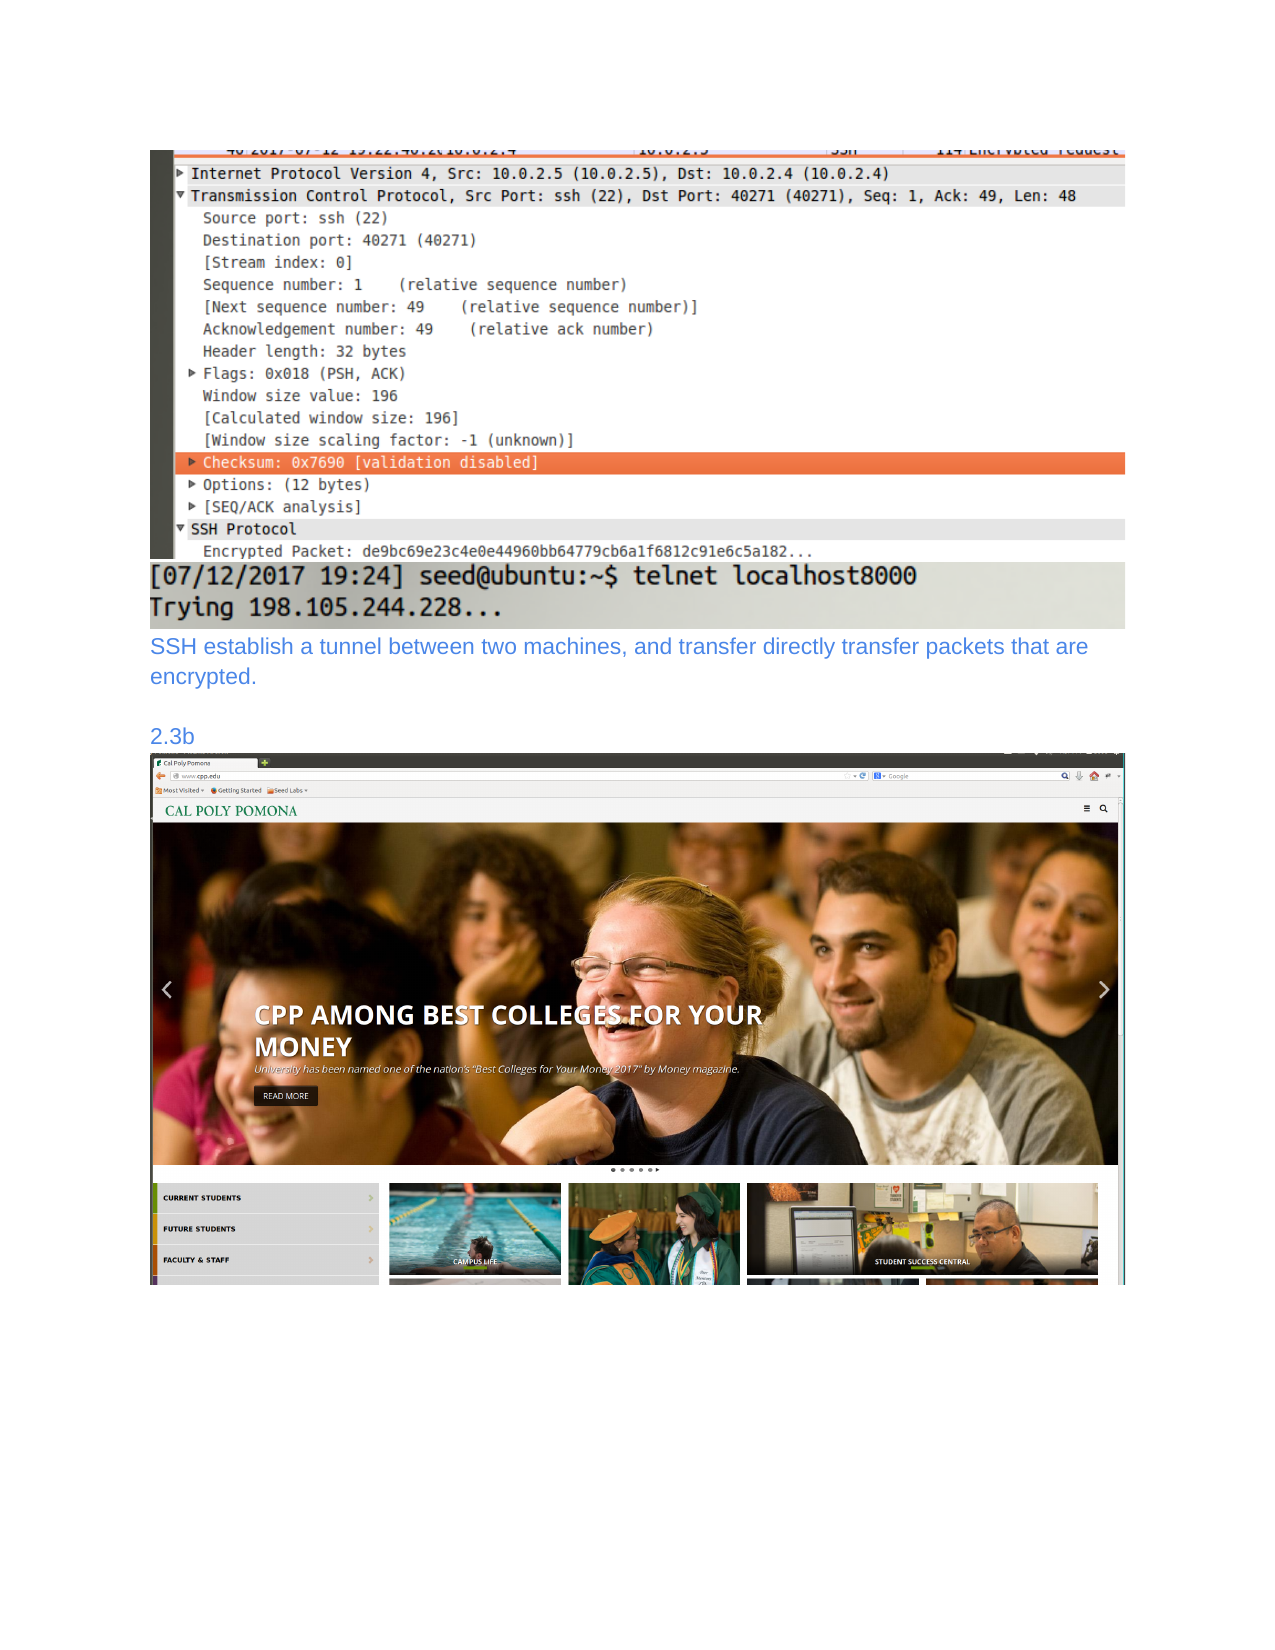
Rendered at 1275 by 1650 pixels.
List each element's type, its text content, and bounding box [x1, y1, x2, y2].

text SSH establish a tunnel between two machines, and transfer directly transfer packets that are encrypted. [150, 633, 1125, 689]
text 2.3b [150, 723, 1125, 750]
picture [150, 150, 1125, 559]
picture [150, 753, 1125, 1285]
picture [150, 562, 1125, 629]
